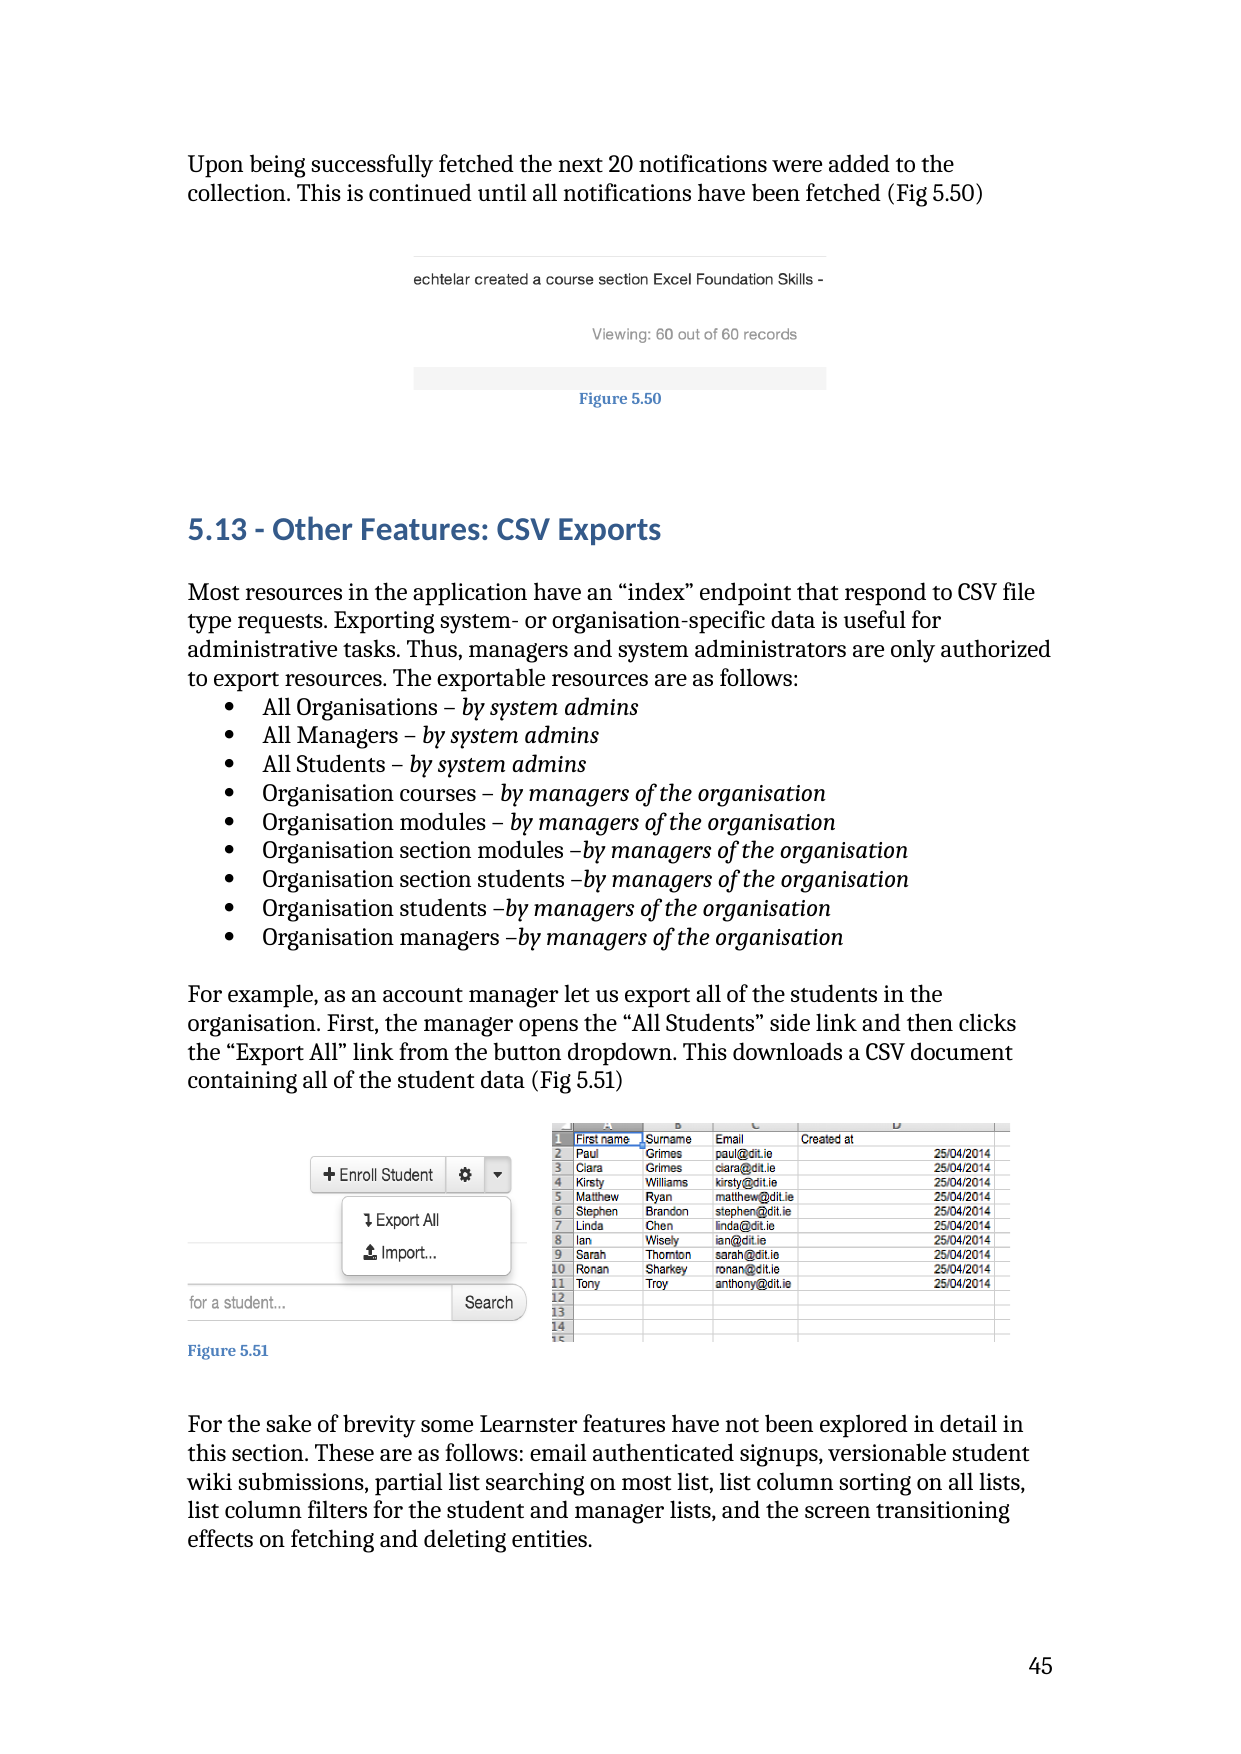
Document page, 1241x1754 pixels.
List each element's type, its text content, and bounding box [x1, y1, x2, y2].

list Organisation courses – by managers of the organisation [225, 779, 1053, 807]
text Figure 5.51 [187, 1341, 1053, 1360]
list All Managers – by system admins [225, 721, 1053, 750]
list Organisation section students –by managers of the organisation [225, 865, 1053, 894]
picture [413, 236, 827, 390]
text For the sake of brevity some Learnster features have not been explored in detail in this section. These are as follows: email authenticated signups, versionable student wiki submissions, partial list searching on most list, list column sorting on all lists, list column filters for the student and manager lists, and the screen transitioning effects on fetching and deleting entities. [187, 1410, 1053, 1554]
subtitle 5.13 - Other Features: CSV Exports [187, 508, 1053, 549]
picture [187, 1123, 1011, 1342]
list Organisation managers –by managers of the organisation [225, 922, 1053, 951]
text Upon being successfully fetched the next 20 notifications were added to the collection. This is continued until all notifications have been fetched (Fig 5.50) [187, 150, 1053, 207]
text Most resources in the application have an “index” endpoint that respond to CSV file type requests. Exporting system- or organisation-specific data is useful for administrative tasks. Thus, managers and system administrators are only authorized to export resources. The exportable resources are as follows: [187, 577, 1053, 692]
list Organisation modules – by managers of the organisation [225, 807, 1053, 836]
list All Organisations – by system admins [225, 692, 1053, 721]
list All Students – by system admins [225, 750, 1053, 779]
text For example, as an account manager let us export all of the students in the organisation. First, the manager opens the “All Students” side link and then clicks the “Export All” link from the button dropdown. This downloads a CSV document containing all of the student data (Fig 5.51) [187, 980, 1053, 1095]
list Organisation students –by managers of the organisation [225, 894, 1053, 922]
list Organisation section modules –by managers of the organisation [225, 836, 1053, 865]
text Figure 5.50 [187, 389, 1053, 408]
